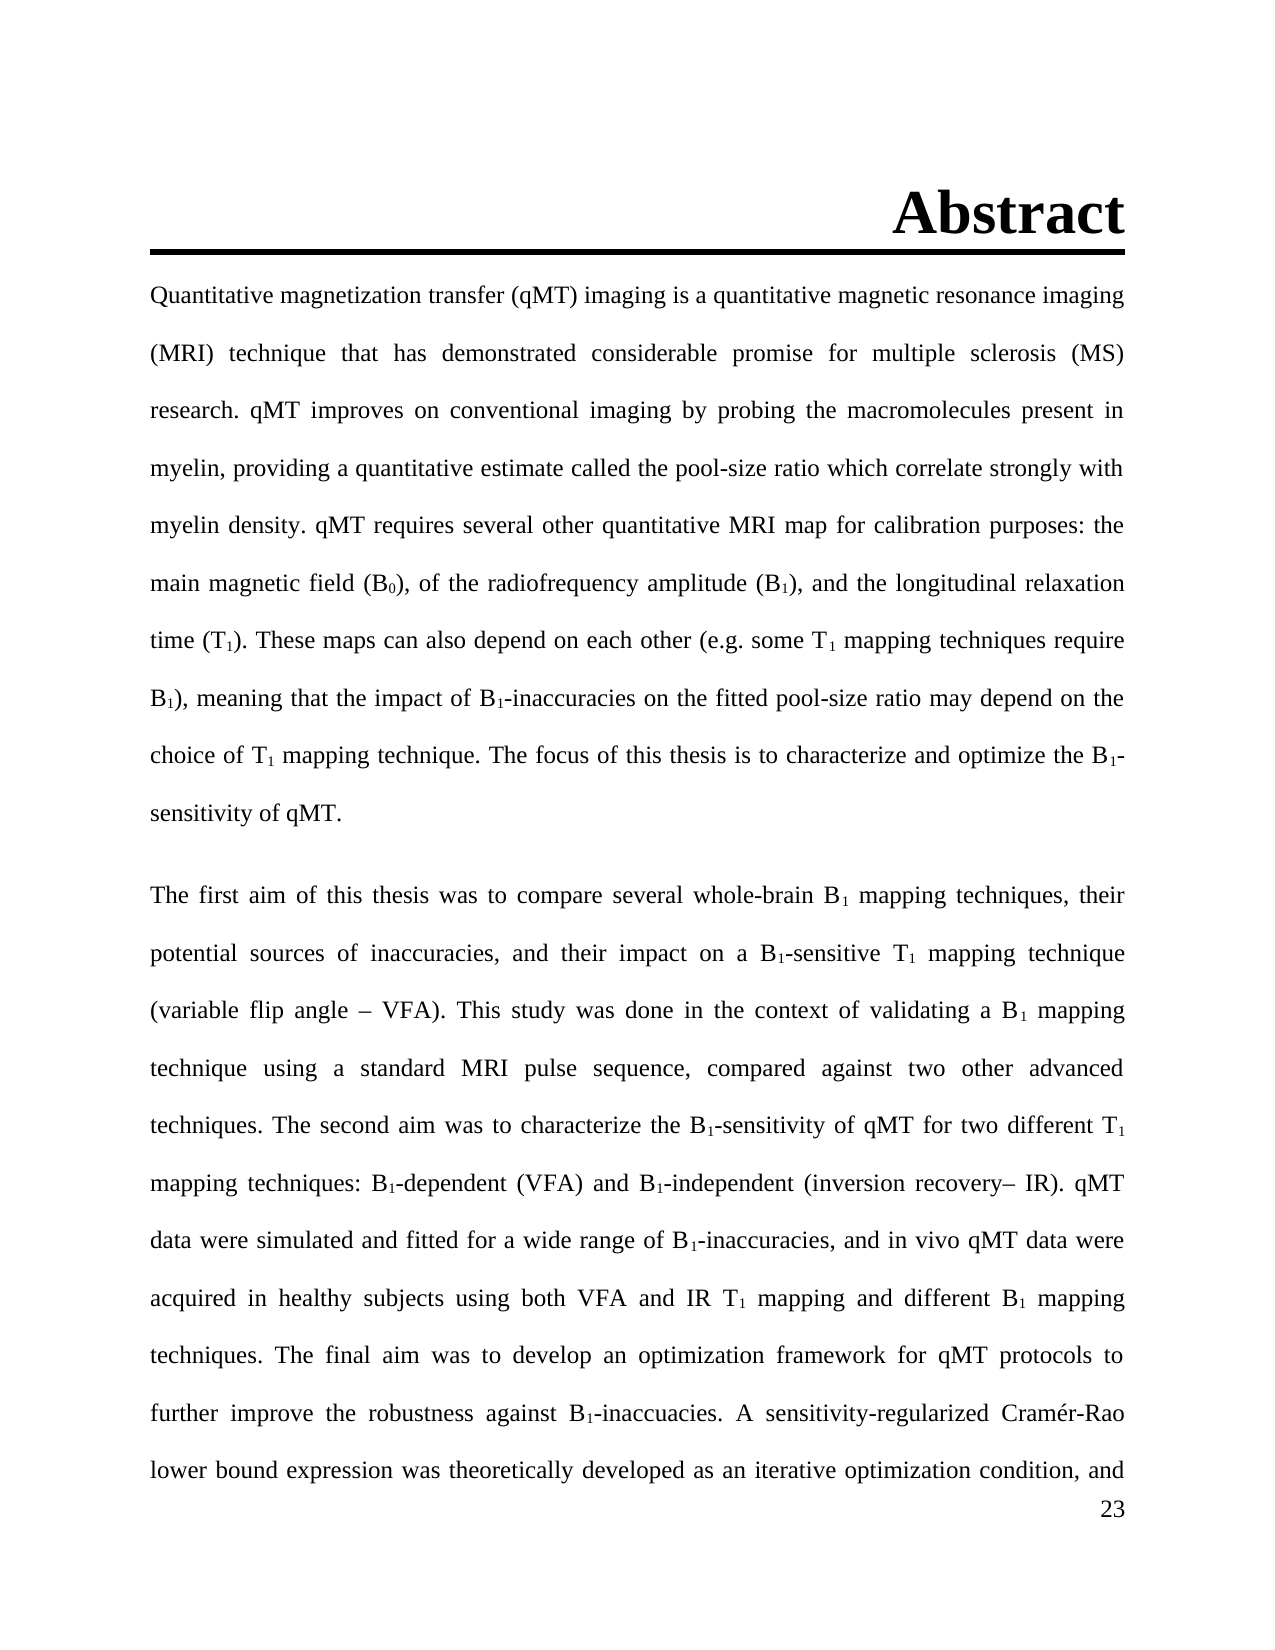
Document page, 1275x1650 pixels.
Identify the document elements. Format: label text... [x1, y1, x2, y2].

text Abstract [150, 175, 1125, 249]
text Quantitative magnetization transfer (qMT) imaging is a quantitative magnetic resonance imaging (MRI) technique that has demonstrated considerable promise for multiple sclerosis (MS) research. qMT improves on conventional imaging by probing the macromolecules present in myelin, providing a quantitative estimate called the pool-size ratio which correlate strongly with myelin density. qMT requires several other quantitative MRI map for calibration purposes: the main magnetic field (B0), of the radiofrequency amplitude (B1), and the longitudinal relaxation time (T1). These maps can also depend on each other (e.g. some T1 mapping techniques require B1), meaning that the impact of B1-inaccuracies on the fitted pool-size ratio may depend on the choice of T1 mapping technique. The focus of this thesis is to characterize and optimize the B1-sensitivity of qMT. [150, 280, 1125, 827]
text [150, 880, 1125, 1484]
